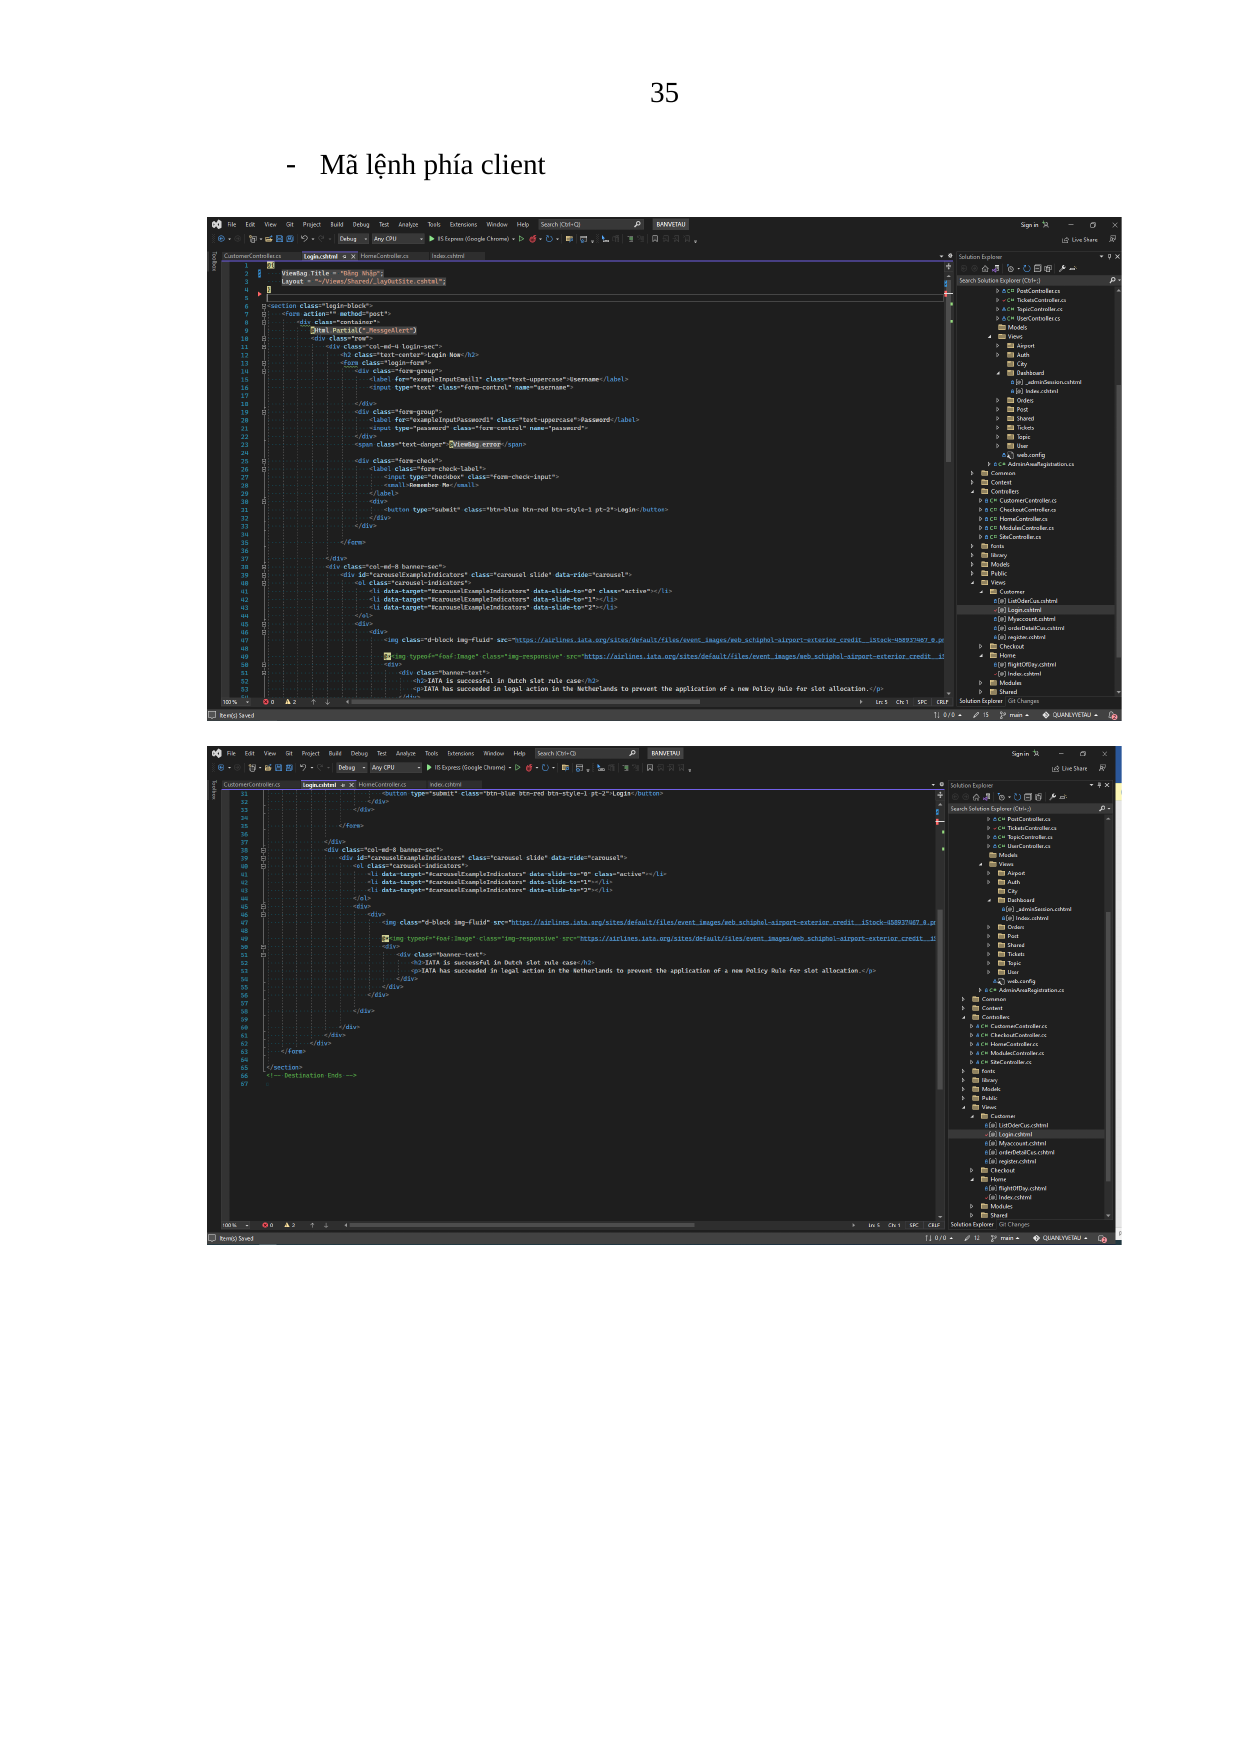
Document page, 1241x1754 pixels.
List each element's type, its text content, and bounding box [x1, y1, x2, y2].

picture [207, 217, 1122, 721]
list Mã lệnh phía client [282, 147, 1122, 183]
picture [207, 746, 1122, 1245]
